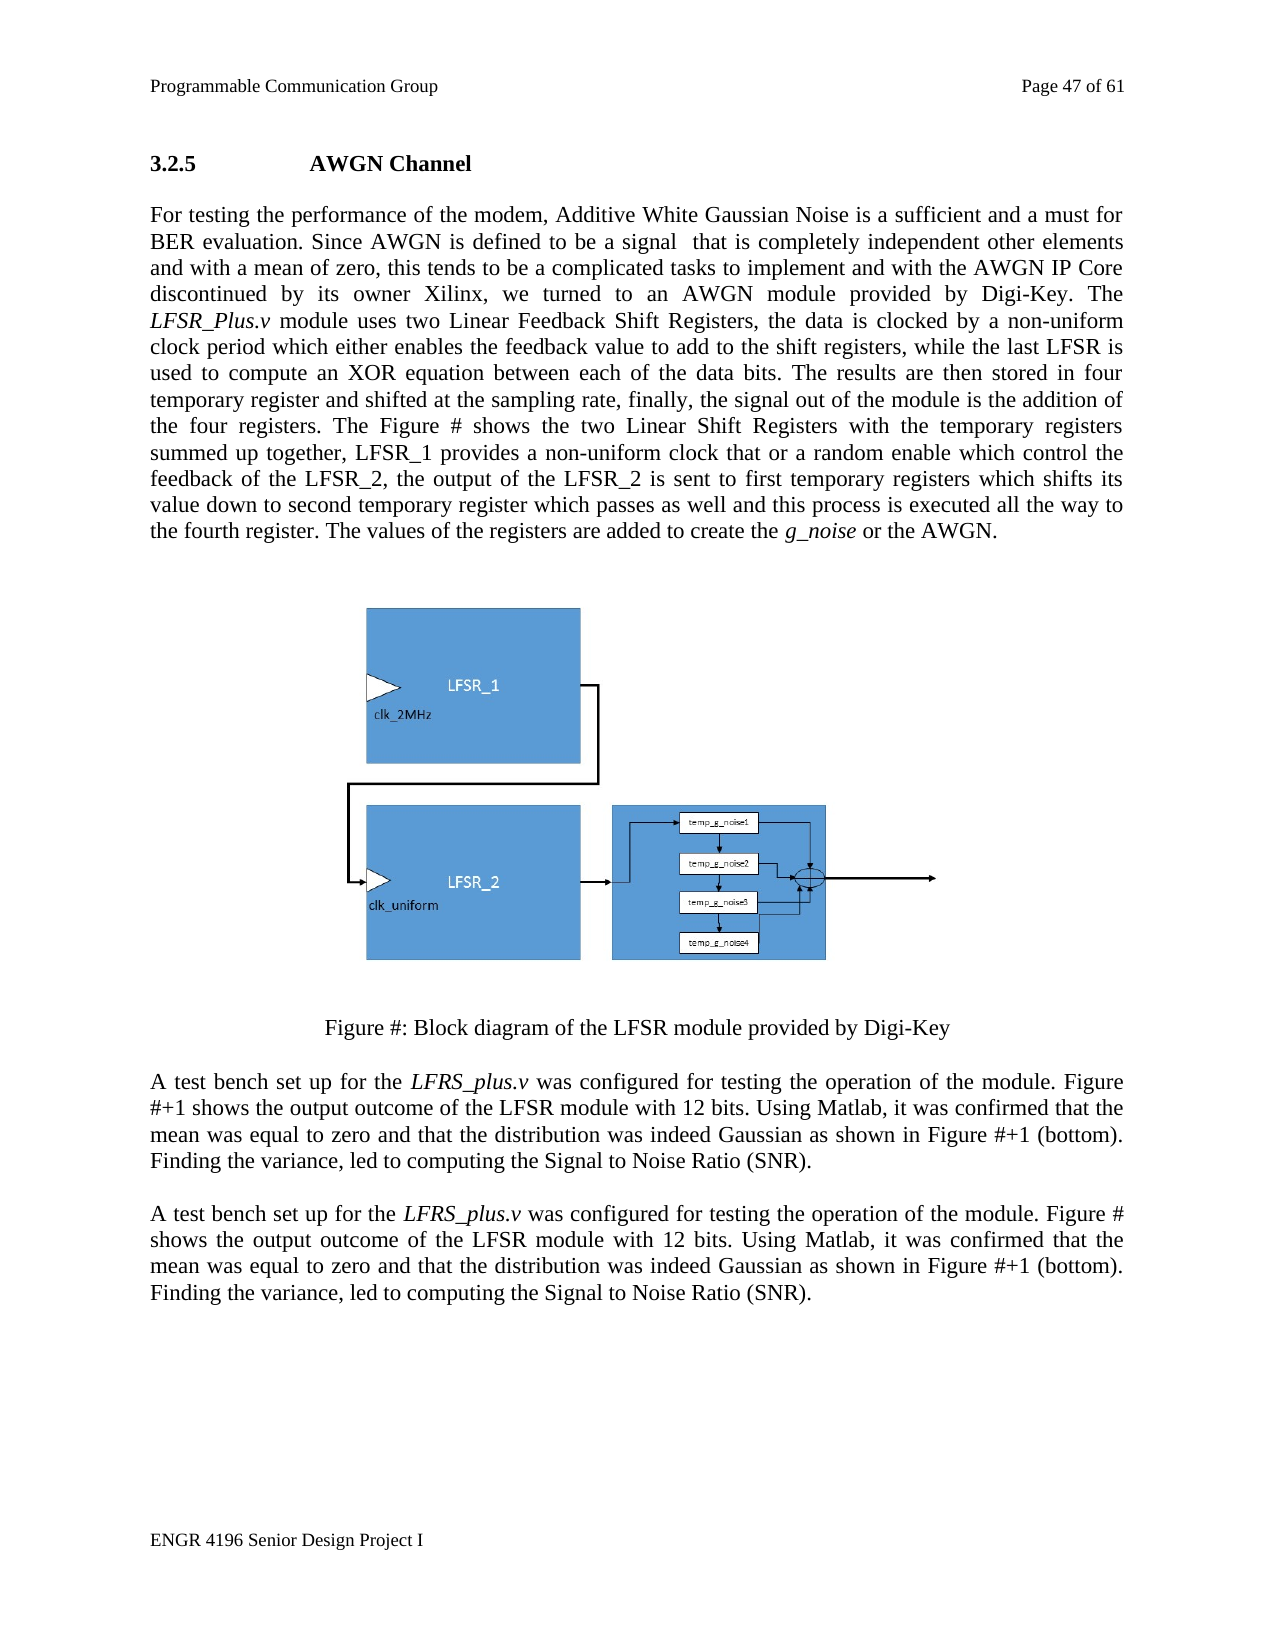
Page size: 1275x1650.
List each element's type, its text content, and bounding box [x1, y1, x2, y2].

picture [329, 595, 946, 989]
subtitle 3.2.5 AWGN Channel [150, 150, 1125, 176]
text For testing the performance of the modem, Additive White Gaussian Noise is a sufficient and a must for BER evaluation. Since AWGN is defined to be a signal that is completely independent other elements and with a mean of zero, this tends to be a complicated tasks to implement and with the AWGN IP Core discontinued by its owner Xilinx, we turned to an AWGN module provided by Digi-Key. The LFSR_Plus.v module uses two Linear Feedback Shift Registers, the data is clocked by a non-uniform clock period which either enables the feedback value to add to the shift registers, while the last LFSR is used to compute an XOR equation between each of the data bits. The results are then stored in four temporary register and shifted at the sampling rate, finally, the signal out of the module is the addition of the four registers. The Figure # shows the two Linear Shift Registers with the temporary registers summed up together, LFSR_1 provides a non-uniform clock that or a random enable which control the feedback of the LFSR_2, the output of the LFSR_2 is sent to first temporary registers which shifts its value down to second temporary register which passes as well and this process is executed all the way to the fourth register. The values of the registers are added to create the g_noise or the AWGN. [150, 201, 1125, 544]
text A test bench set up for the LFRS_plus.v was configured for testing the operation of the module. Figure #+1 shows the output outcome of the LFSR module with 12 bits. Using Matlab, it was confirmed that the mean was equal to zero and that the distribution was indeed Gaussian as shown in Figure #+1 (bottom). Finding the variance, led to computing the Signal to Noise Ratio (SNR). [150, 1068, 1125, 1173]
text Figure #: Block diagram of the LFSR module provided by Digi-Key [150, 1014, 1125, 1040]
text A test bench set up for the LFRS_plus.v was configured for testing the operation of the module. Figure # shows the output outcome of the LFSR module with 12 bits. Using Matlab, it was confirmed that the mean was equal to zero and that the distribution was indeed Gaussian as shown in Figure #+1 (bottom). Finding the variance, led to computing the Signal to Noise Ratio (SNR). [150, 1200, 1125, 1305]
